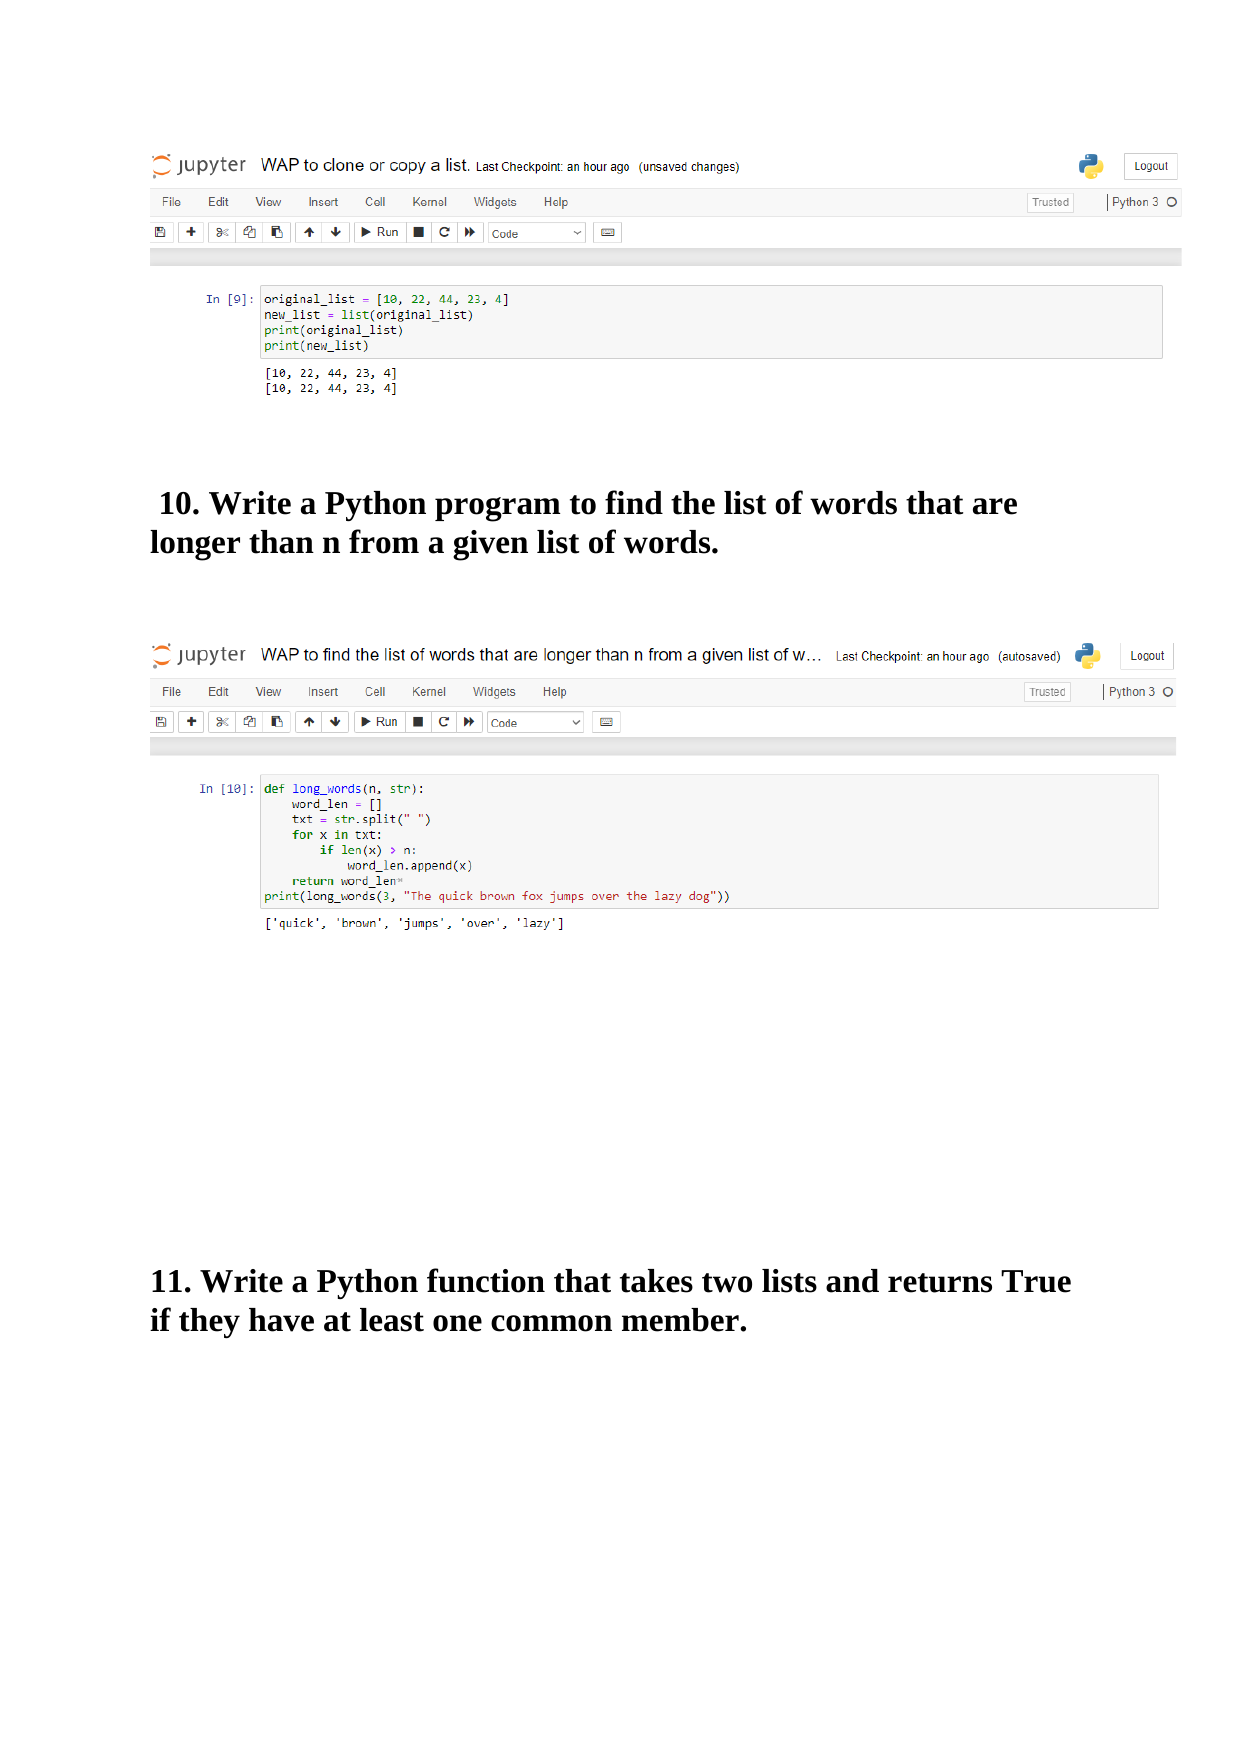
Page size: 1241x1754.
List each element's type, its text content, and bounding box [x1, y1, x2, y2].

picture [150, 643, 1177, 935]
text 11. Write a Python function that takes two lists and returns True if they have at least one common member. [150, 1262, 1090, 1338]
text 10. Write a Python program to find the list of words that are longer than n from a given list of words. [150, 483, 1090, 560]
picture [150, 150, 1182, 401]
